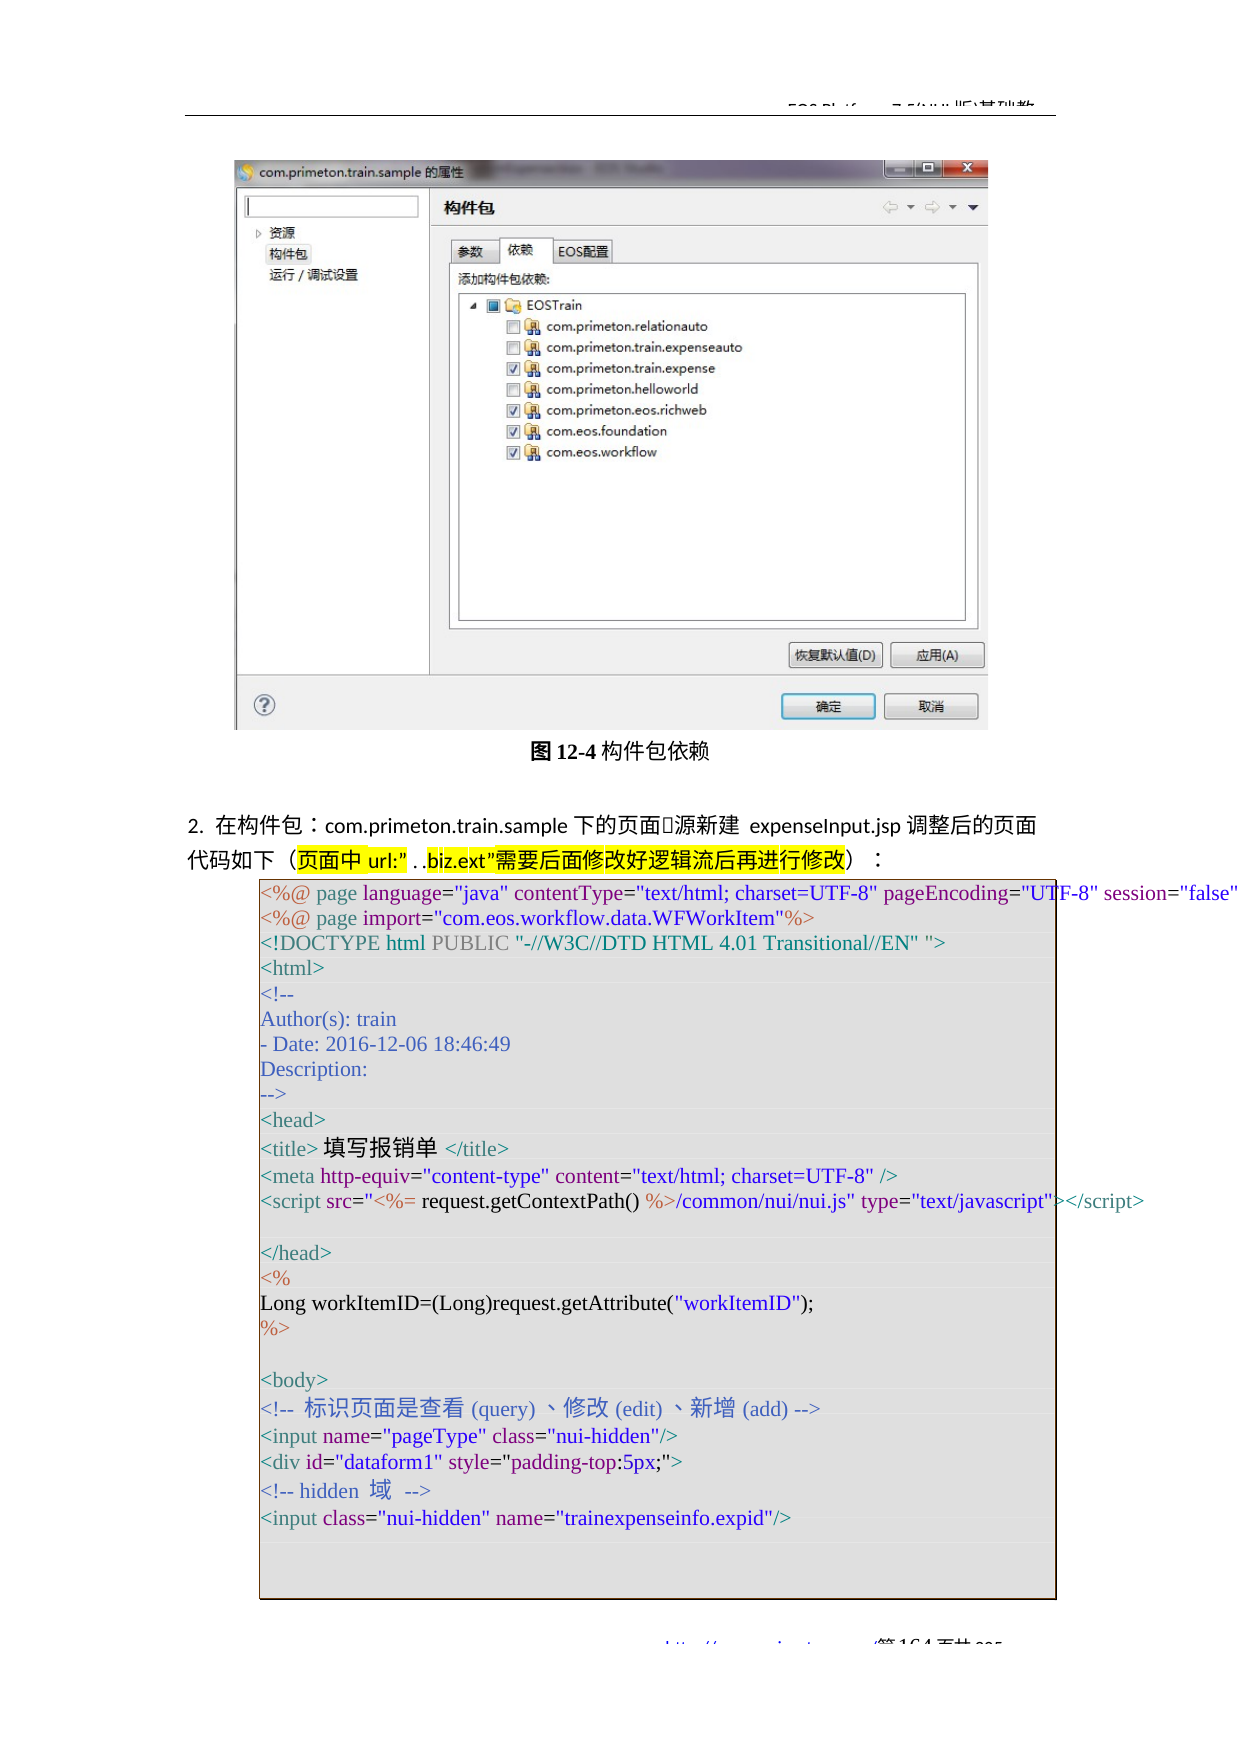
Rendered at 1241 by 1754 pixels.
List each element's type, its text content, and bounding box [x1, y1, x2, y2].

list 在构件包：com.primeton.train.sample 下的页面资源新建expenseInput.jsp 调整后的页面代码如下（页面中 url:” biz.ext”需要后面修改好逻辑流后再进行修改）： [187, 811, 1054, 874]
picture [234, 160, 989, 730]
text 图12-4 构件包依赖 [176, 736, 1064, 766]
